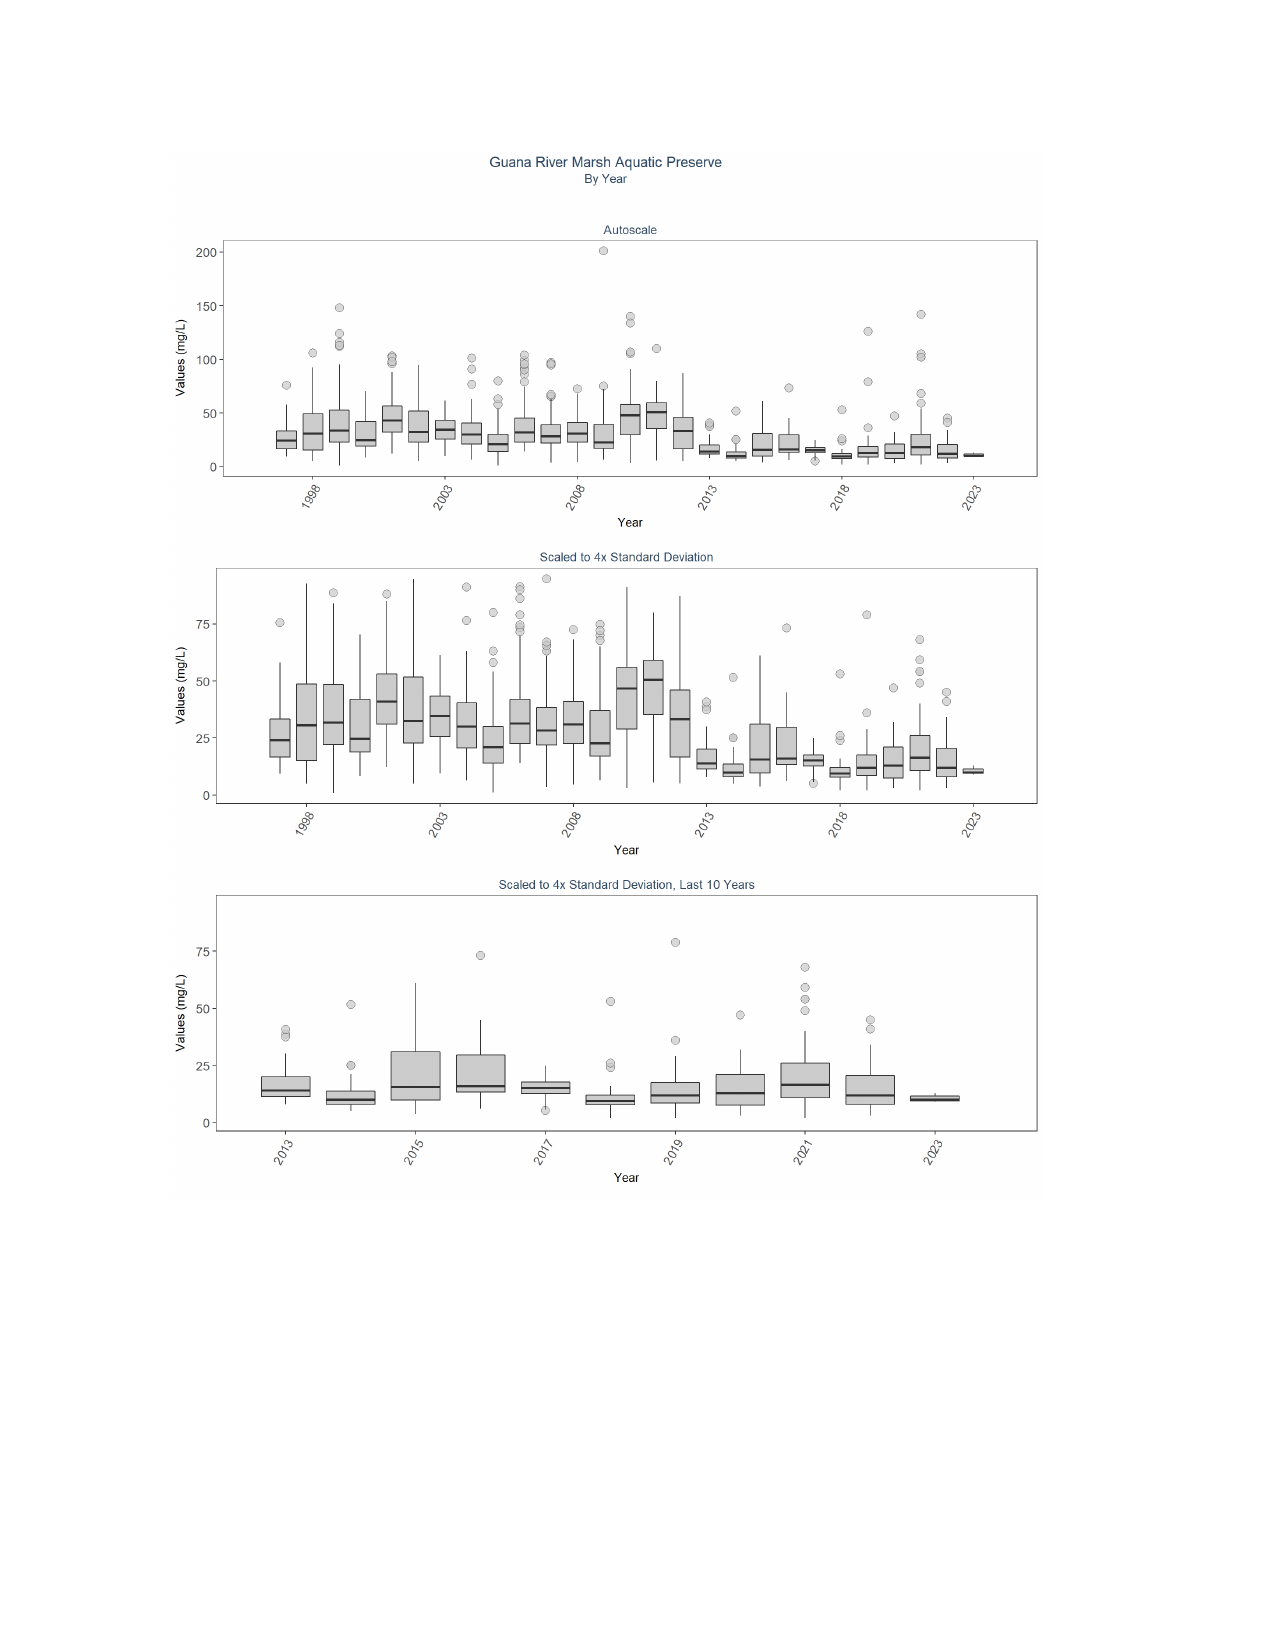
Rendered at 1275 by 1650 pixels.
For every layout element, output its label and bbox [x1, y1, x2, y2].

picture [168, 150, 1044, 1200]
